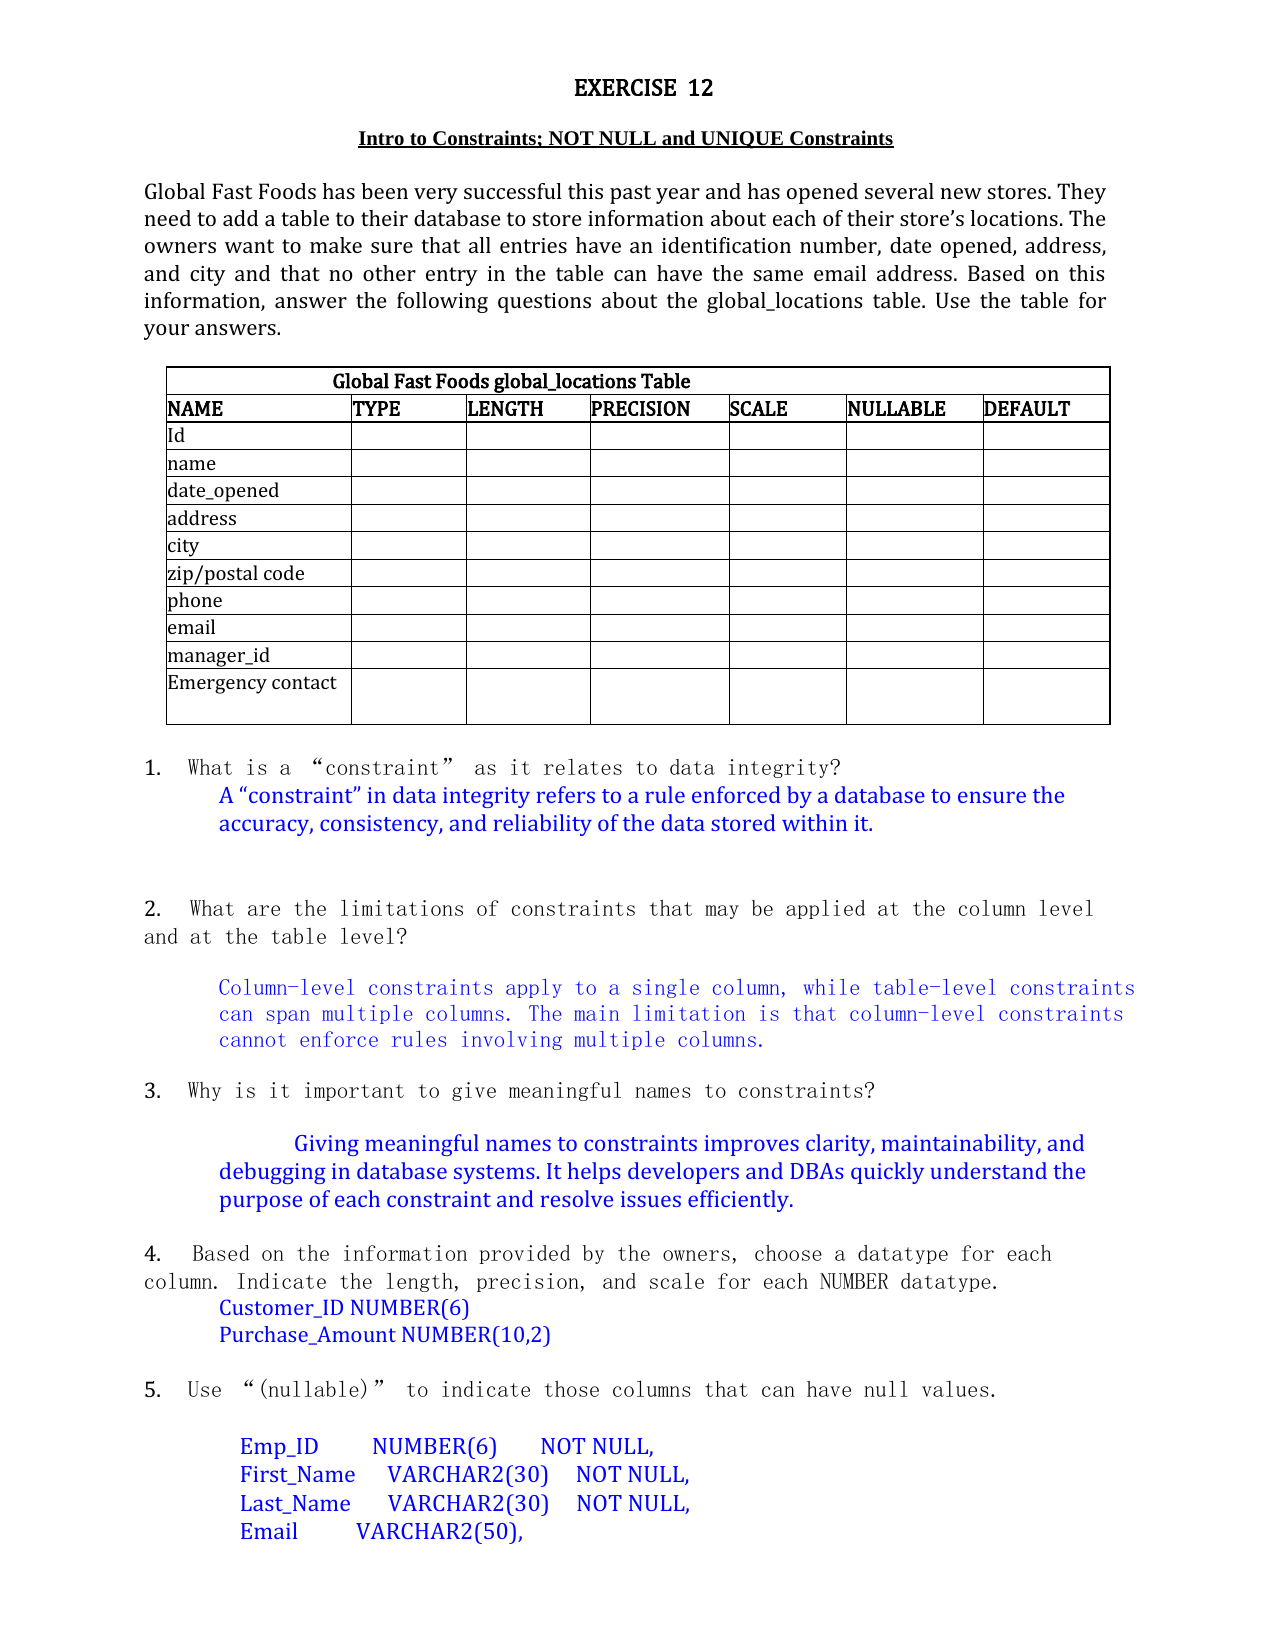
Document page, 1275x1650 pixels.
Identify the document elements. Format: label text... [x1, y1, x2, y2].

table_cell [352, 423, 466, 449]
list What is a “constraint” as it relates to data integrity? [143, 752, 1144, 781]
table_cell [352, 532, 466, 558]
list What are the limitations of constraints that may be applied at the column level and at the table level? [143, 893, 1108, 947]
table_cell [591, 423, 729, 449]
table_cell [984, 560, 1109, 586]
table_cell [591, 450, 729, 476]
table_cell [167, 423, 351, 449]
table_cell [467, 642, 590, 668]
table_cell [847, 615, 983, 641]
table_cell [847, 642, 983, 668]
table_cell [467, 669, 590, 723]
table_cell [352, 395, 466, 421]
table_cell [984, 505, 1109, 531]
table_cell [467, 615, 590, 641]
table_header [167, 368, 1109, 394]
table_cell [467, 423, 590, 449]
text A “constraint” in data integrity refers to a rule enforced by a database to ensure the accuracy, consistency, and reliability of the data stored within it. [218, 781, 1144, 837]
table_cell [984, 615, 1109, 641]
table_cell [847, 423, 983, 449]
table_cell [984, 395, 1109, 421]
text Giving meaningful names to constraints improves clarity, maintainability, and debugging in database systems. It helps developers and DBAs quickly understand the purpose of each constraint and resolve issues efficiently. [219, 1129, 1144, 1213]
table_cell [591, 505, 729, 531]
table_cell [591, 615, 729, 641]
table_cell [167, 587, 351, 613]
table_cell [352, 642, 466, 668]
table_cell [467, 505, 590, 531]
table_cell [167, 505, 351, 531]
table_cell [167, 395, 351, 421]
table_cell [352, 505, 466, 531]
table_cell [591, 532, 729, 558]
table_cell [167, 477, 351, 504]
text Last_Name VARCHAR2(30) NOT NULL, [218, 1488, 1144, 1517]
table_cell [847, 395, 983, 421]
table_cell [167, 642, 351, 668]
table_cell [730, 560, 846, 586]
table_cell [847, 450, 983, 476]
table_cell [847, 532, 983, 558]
text Column-level constraints apply to a single column, while table-level constraints can span multiple columns. The main limitation is that column-level constraints cannot enforce rules involving multiple columns. [219, 972, 1144, 1051]
text Email VARCHAR2(50), [218, 1517, 1144, 1545]
text Emp_ID NUMBER(6) NOT NULL, [218, 1432, 1144, 1460]
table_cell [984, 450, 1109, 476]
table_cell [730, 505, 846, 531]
list Use “(nullable)” to indicate those columns that can have null values. [143, 1375, 1144, 1403]
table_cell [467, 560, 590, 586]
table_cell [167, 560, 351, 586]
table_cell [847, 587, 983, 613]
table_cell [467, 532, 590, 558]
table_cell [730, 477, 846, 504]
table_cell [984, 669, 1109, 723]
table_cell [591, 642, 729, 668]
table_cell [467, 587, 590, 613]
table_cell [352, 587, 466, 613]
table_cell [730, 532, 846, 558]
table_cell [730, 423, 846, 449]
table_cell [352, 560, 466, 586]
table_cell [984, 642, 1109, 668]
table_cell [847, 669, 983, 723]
text Global Fast Foods has been very successful this past year and has opened several new stores. They need to add a table to their database to store information about each of their store’s locations. The owners want to make sure that all entries have an identification number, date opened, address, and city and that no other entry in the table can have the same email address. Based on this information, answer the following questions about the global_locations table. Use the table for your answers. [143, 178, 1108, 340]
list Based on the information provided by the owners, choose a datatype for each column. Indicate the length, precision, and scale for each NUMBER datatype. [143, 1238, 1108, 1292]
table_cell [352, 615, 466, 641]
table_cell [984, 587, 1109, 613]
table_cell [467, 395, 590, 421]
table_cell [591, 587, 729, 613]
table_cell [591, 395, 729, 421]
list Why is it important to give meaningful names to constraints? [143, 1076, 1144, 1104]
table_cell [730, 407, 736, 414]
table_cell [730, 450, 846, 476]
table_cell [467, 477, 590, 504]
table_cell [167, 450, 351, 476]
text First_Name VARCHAR2(30) NOT NULL, [218, 1460, 1144, 1488]
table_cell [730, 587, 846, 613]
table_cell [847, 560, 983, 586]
text Purchase_Amount NUMBER(10,2) [218, 1321, 1144, 1347]
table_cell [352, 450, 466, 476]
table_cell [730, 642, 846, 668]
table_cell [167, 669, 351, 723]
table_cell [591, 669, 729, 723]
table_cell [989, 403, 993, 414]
text Customer_ID NUMBER(6) [218, 1293, 1144, 1320]
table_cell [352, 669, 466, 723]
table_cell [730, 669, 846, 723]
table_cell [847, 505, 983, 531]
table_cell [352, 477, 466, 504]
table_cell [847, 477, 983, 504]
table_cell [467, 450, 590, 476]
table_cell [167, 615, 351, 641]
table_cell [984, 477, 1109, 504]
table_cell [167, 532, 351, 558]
text EXERCISE 12 [143, 72, 1144, 101]
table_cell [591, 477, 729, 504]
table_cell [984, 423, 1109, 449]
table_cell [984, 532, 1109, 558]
subtitle Intro to Constraints; NOT NULL and UNIQUE Constraints [143, 126, 1108, 149]
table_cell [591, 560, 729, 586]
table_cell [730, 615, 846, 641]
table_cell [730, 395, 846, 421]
